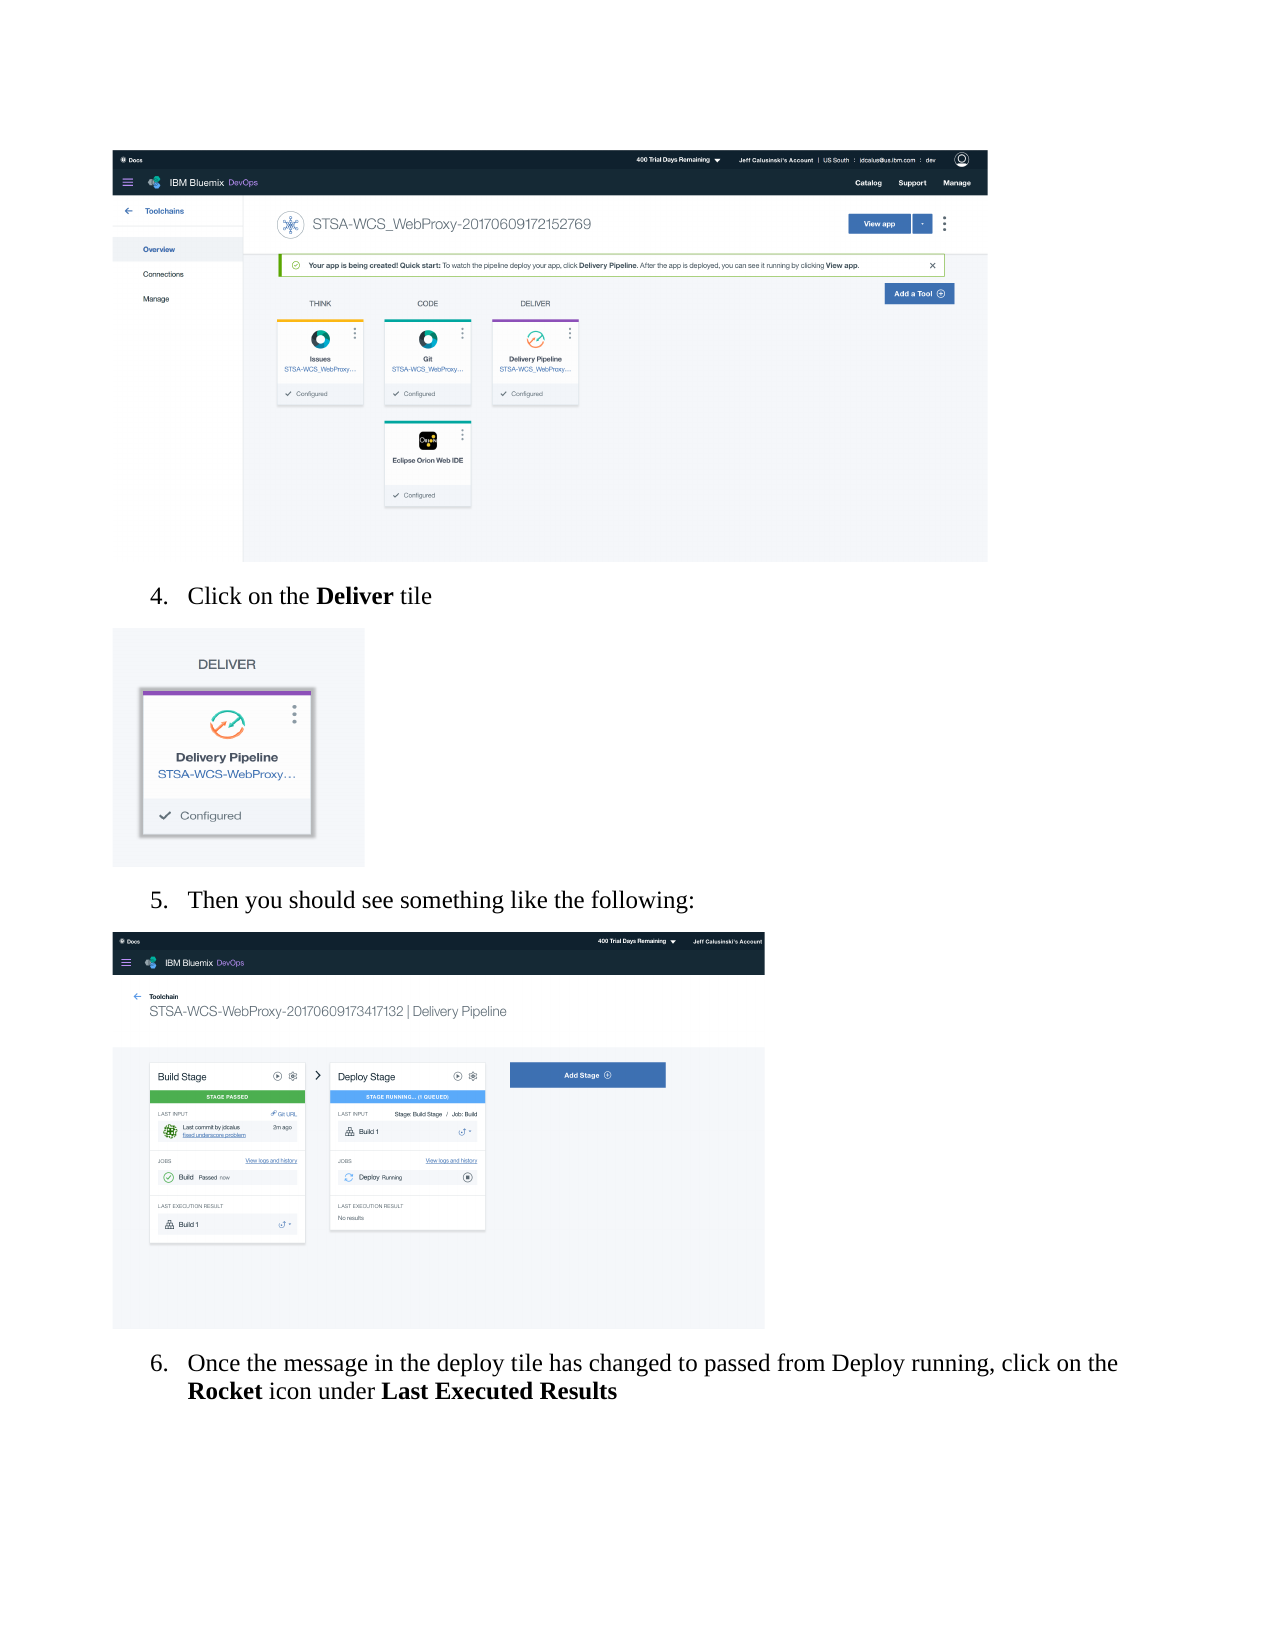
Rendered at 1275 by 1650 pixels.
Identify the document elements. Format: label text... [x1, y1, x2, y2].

list Then you should see something like the following: [150, 885, 1162, 914]
list Click on the Deliver tile [150, 581, 1162, 609]
picture [112, 932, 765, 1329]
list Once the message in the deploy tile has changed to passed from Deploy running, click on the Rocket icon under Last Executed Results [150, 1348, 1162, 1405]
picture [112, 628, 365, 867]
picture [112, 150, 988, 562]
